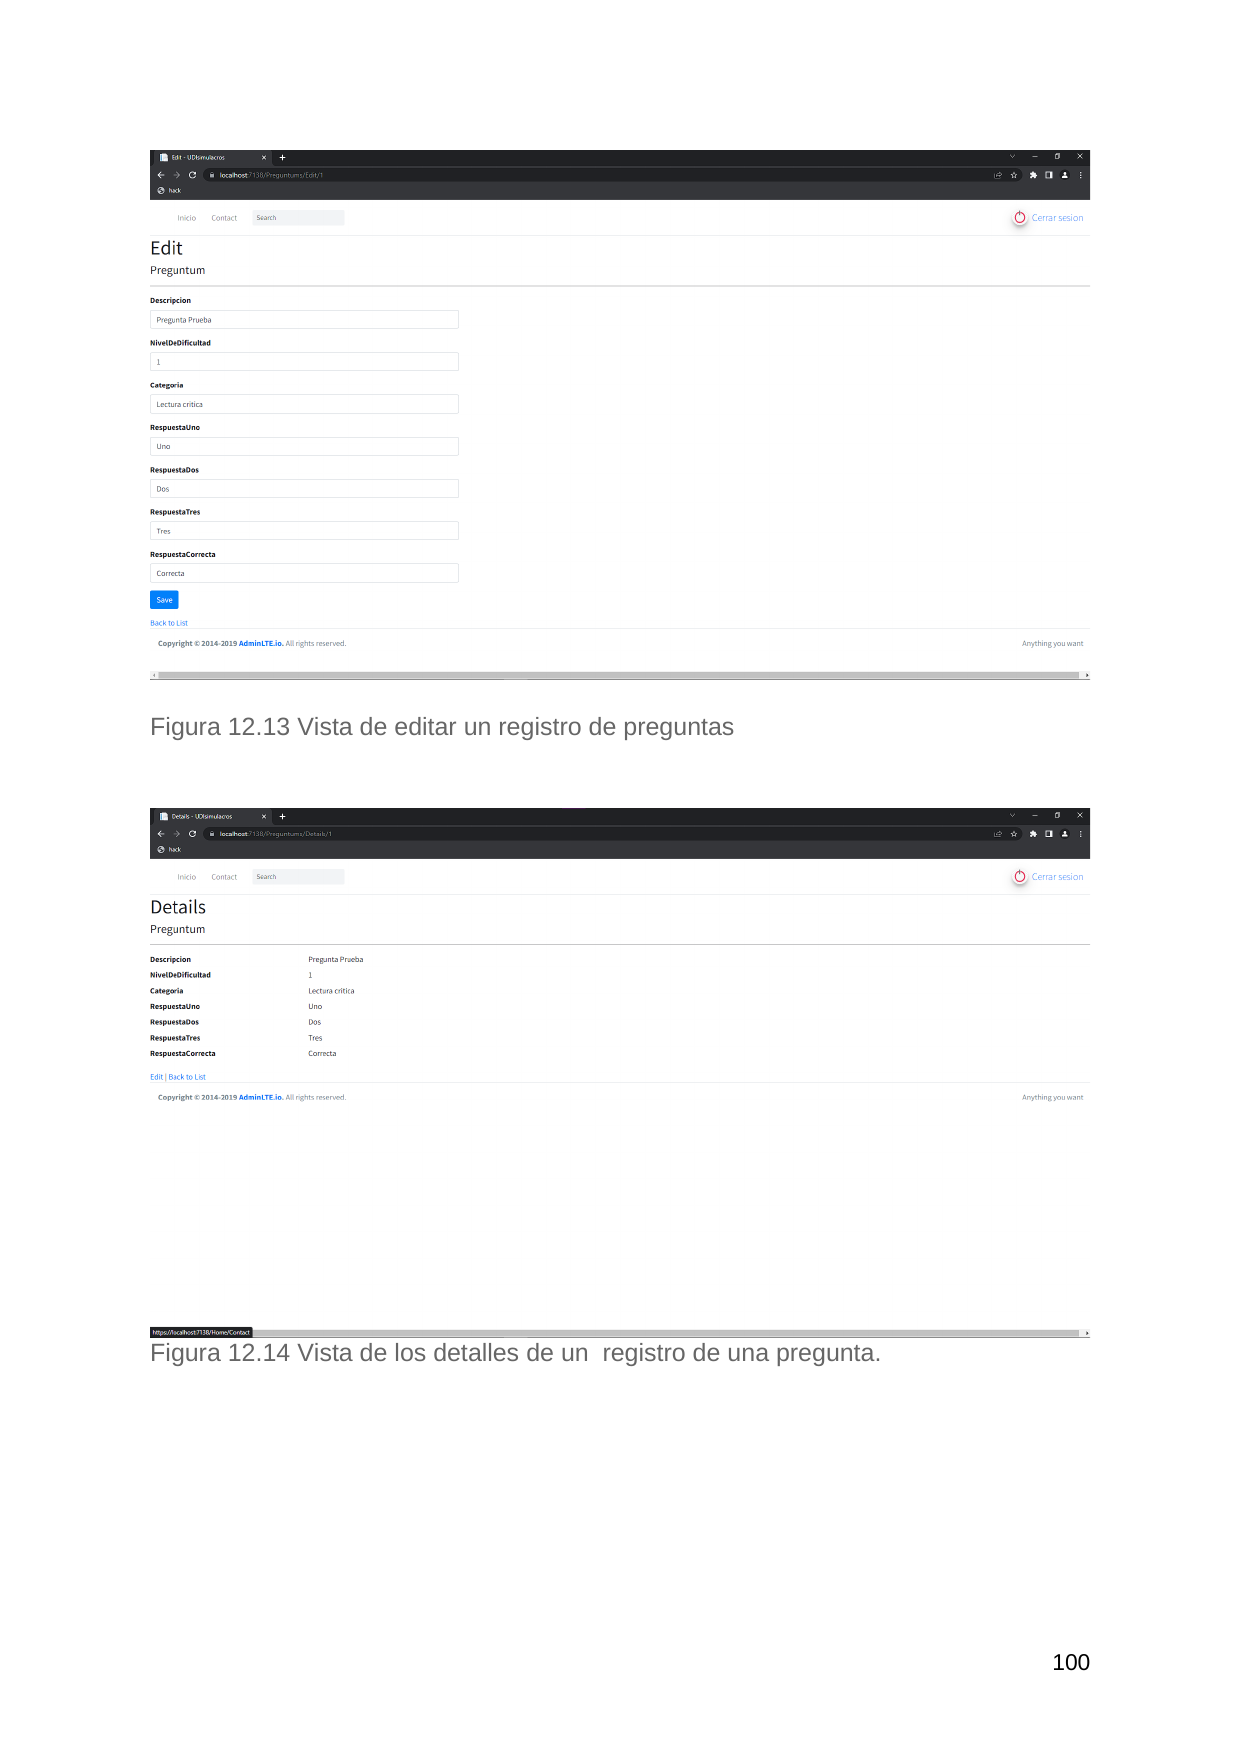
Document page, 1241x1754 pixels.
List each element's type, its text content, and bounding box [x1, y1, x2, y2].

subtitle Figura 12.13 Vista de editar un registro de preguntas [150, 712, 1090, 741]
subtitle Figura 12.14 Vista de los detalles de un registro de una pregunta. [150, 1338, 1090, 1367]
picture [150, 808, 1091, 1338]
picture [150, 150, 1091, 680]
